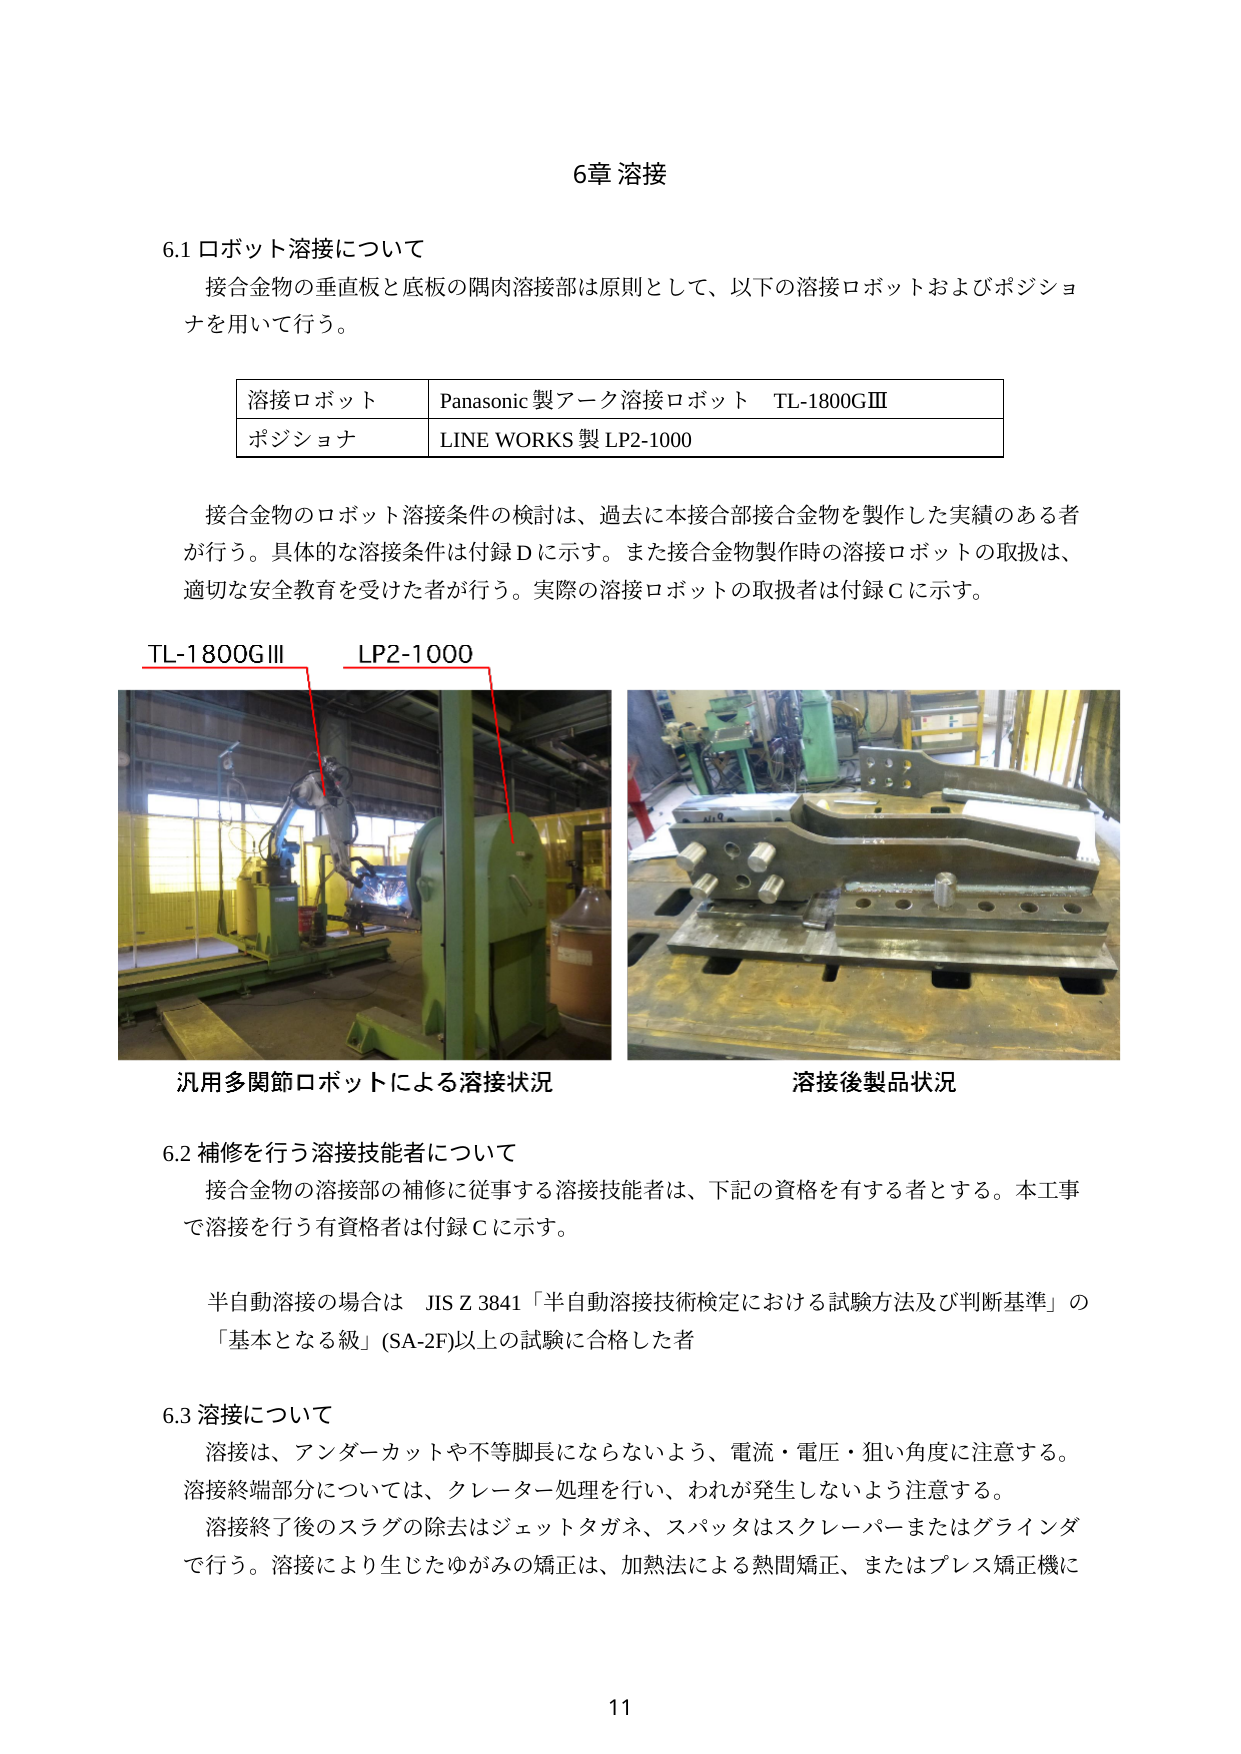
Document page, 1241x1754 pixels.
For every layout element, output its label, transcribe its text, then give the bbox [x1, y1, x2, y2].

picture [118, 645, 1121, 1093]
text 溶接は、アンダーカットや不等脚長にならないよう、電流・電圧・狙い角度に注意する。溶接終端部分については、クレーター処理を行い、われが発生しないよう注意する。 [184, 1432, 1100, 1507]
text 接合金物のロボット溶接条件の検討は、過去に本接合部接合金物を製作した実績のある者が行う。具体的な溶接条件は付録Dに示す。また接合金物製作時の溶接ロボットの取扱は、適切な安全教育を受けた者が行う。実際の溶接ロボットの取扱者は付録Cに示す。 [184, 495, 1100, 607]
table_cell ポジショナ [237, 419, 428, 456]
subtitle 溶接について [162, 1395, 1122, 1432]
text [184, 1507, 1100, 1582]
subtitle 補修を行う溶接技能者について [162, 1132, 1122, 1170]
text 接合金物の溶接部の補修に従事する溶接技能者は、下記の資格を有する者とする。本工事で溶接を行う有資格者は付録Cに示す。 [184, 1170, 1100, 1245]
subtitle 溶接 [118, 154, 1122, 192]
text 半自動溶接の場合は JIS Z 3841「半自動溶接技術検定における試験方法及び判断基準」の「基本となる級」(SA-2F)以上の試験に合格した者 [207, 1282, 1100, 1357]
subtitle ロボット溶接について [162, 229, 1122, 267]
text 接合金物の垂直板と底板の隅肉溶接部は原則として、以下の溶接ロボットおよびポジショナを用いて行う。 [184, 267, 1100, 342]
table_cell LINE WORKS製LP2-1000 [429, 419, 1003, 456]
table_header 溶接ロボット [237, 380, 428, 418]
table_header Panasonic製アーク溶接ロボット TL-1800GⅢ [429, 380, 1003, 418]
